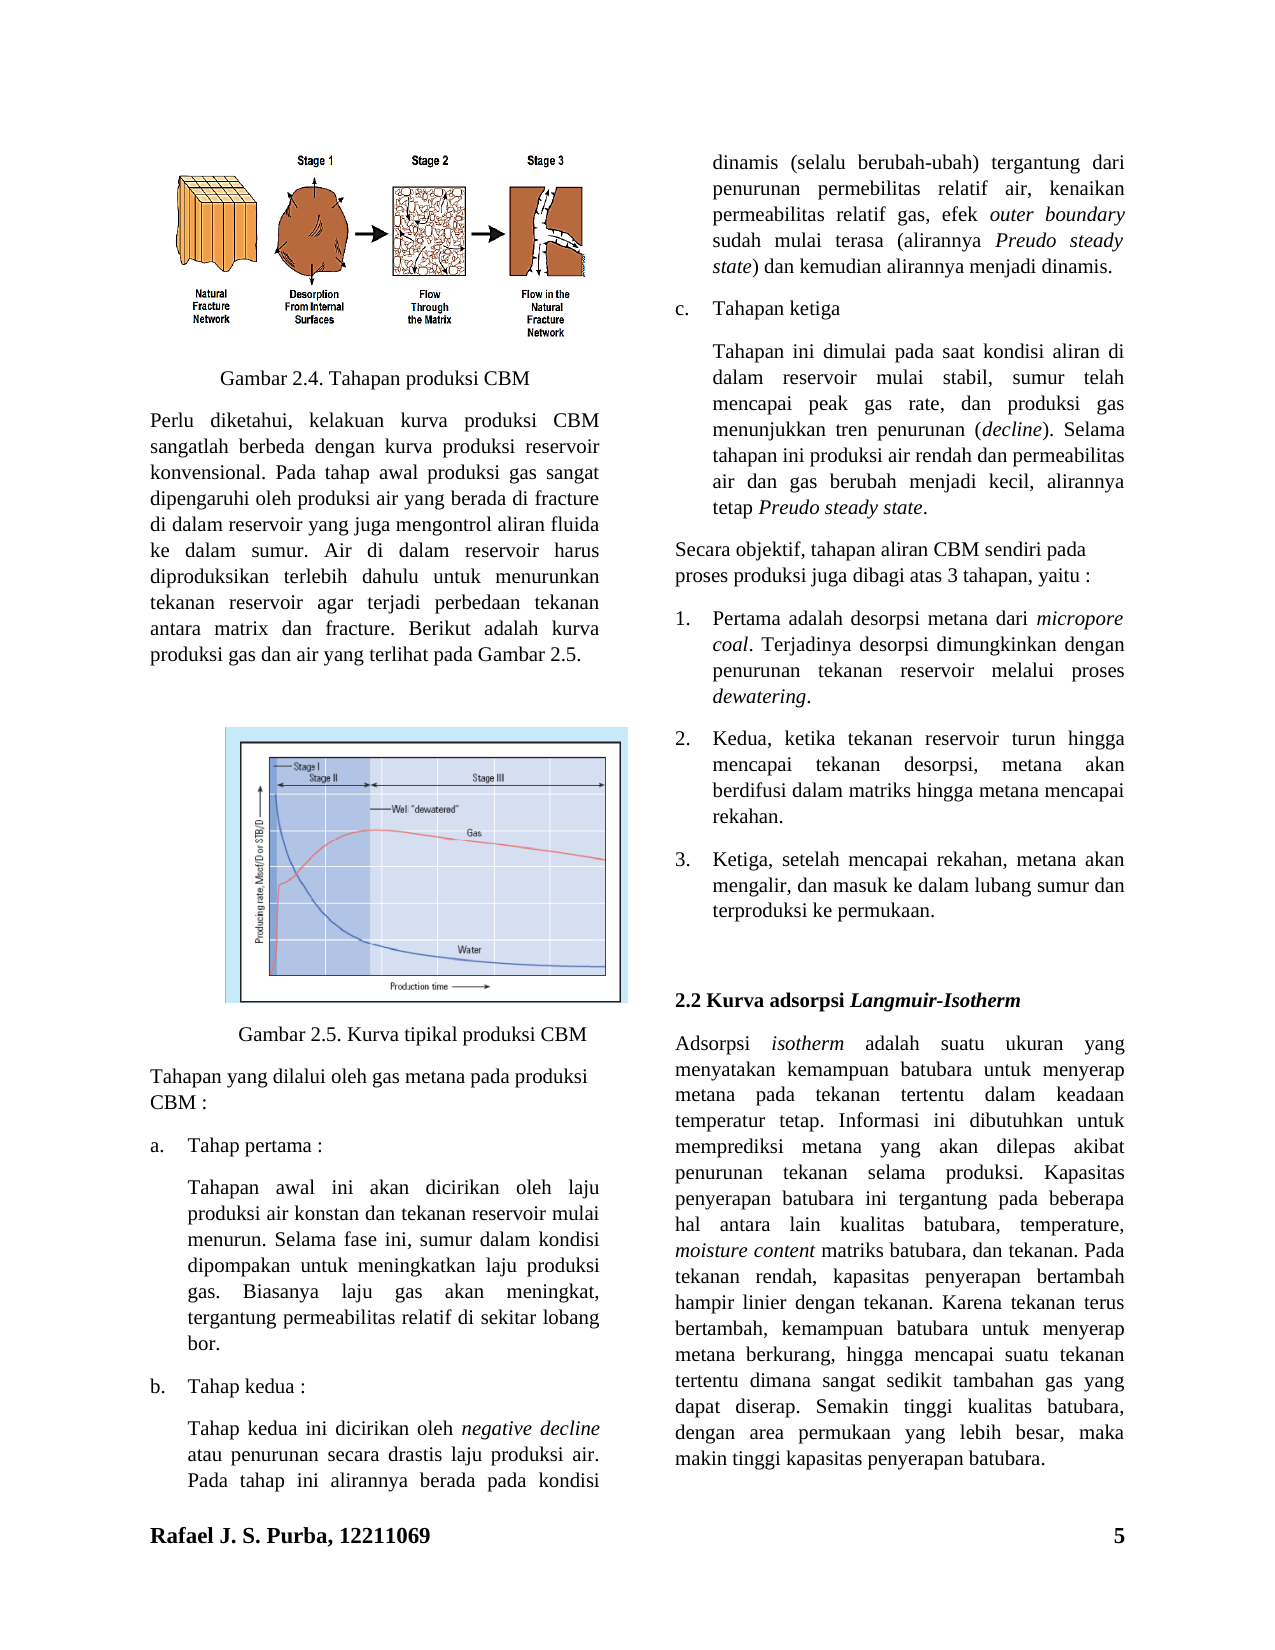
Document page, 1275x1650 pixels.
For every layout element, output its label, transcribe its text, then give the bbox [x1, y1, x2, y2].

text Tahapan ini dimulai pada saat kondisi aliran di dalam reservoir mulai stabil, sumur telah mencapai peak gas rate, dan produksi gas menunjukkan tren penurunan (decline). Selama tahapan ini produksi air rendah dan permeabilitas air dan gas berubah menjadi kecil, alirannya tetap Preudo steady state. [712, 339, 1125, 519]
picture [152, 149, 598, 346]
text Gambar 2.5. Kurva tipikal produksi CBM [150, 1022, 600, 1046]
text Secara objektif, tahapan aliran CBM sendiri pada proses produksi juga dibagi atas 3 tahapan, yaitu : [675, 537, 1125, 587]
text Perlu diketahui, kelakuan kurva produksi CBM sangatlah berbeda dengan kurva produksi reservoir konvensional. Pada tahap awal produksi gas sangat dipengaruhi oleh produksi air yang berada di fracture di dalam reservoir yang juga mengontrol aliran fluida ke dalam sumur. Air di dalam reservoir harus diproduksikan terlebih dahulu untuk menurunkan tekanan reservoir agar terjadi perbedaan tekanan antara matrix dan fracture. Berikut adalah kurva produksi gas dan air yang terlihat pada Gambar 2.5. [150, 408, 600, 666]
list Ketiga, setelah mencapai rekahan, metana akan mengalir, dan masuk ke dalam lubang sumur dan terproduksi ke permukaan. [675, 847, 1125, 922]
text Gambar 2.4. Tahapan produksi CBM [150, 366, 600, 390]
list Kedua, ketika tekanan reservoir turun hingga mencapai tekanan desorpsi, metana akan berdifusi dalam matriks hingga metana mencapai rekahan. [675, 726, 1125, 828]
text 2.2 Kurva adsorpsi Langmuir-Isotherm [675, 988, 1125, 1012]
list Pertama adalah desorpsi metana dari micropore coal. Terjadinya desorpsi dimungkinkan dengan penurunan tekanan reservoir melalui proses dewatering. [675, 606, 1125, 708]
list Tahap pertama : [150, 1133, 600, 1157]
text Adsorpsi isotherm adalah suatu ukuran yang menyatakan kemampuan batubara untuk menyerap metana pada tekanan tertentu dalam keadaan temperatur tetap. Informasi ini dibutuhkan untuk memprediksi metana yang akan dilepas akibat penurunan tekanan selama produksi. Kapasitas penyerapan batubara ini tergantung pada beberapa hal antara lain kualitas batubara, temperature, moisture content matriks batubara, dan tekanan. Pada tekanan rendah, kapasitas penyerapan bertambah hampir linier dengan tekanan. Karena tekanan terus bertambah, kemampuan batubara untuk menyerap metana berkurang, hingga mencapai suatu tekanan tertentu dimana sangat sedikit tambahan gas yang dapat diserap. Semakin tinggi kualitas batubara, dengan area permukaan yang lebih besar, maka makin tinggi kapasitas penyerapan batubara. [675, 1031, 1125, 1469]
list Tahapan ketiga [675, 296, 1125, 320]
text Tahap kedua ini dicirikan oleh negative decline atau penurunan secara drastis laju produksi air. Pada tahap ini alirannya berada pada kondisi dinamis (selalu berubah-ubah) tergantung dari penurunan permebilitas relatif air, kenaikan permeabilitas relatif gas, efek outer boundary sudah mulai terasa (alirannya Preudo steady state) dan kemudian alirannya menjadi dinamis. [187, 1416, 600, 1492]
picture [225, 727, 628, 1003]
text Tahap kedua ini dicirikan oleh negative decline atau penurunan secara drastis laju produksi air. Pada tahap ini alirannya berada pada kondisi dinamis (selalu berubah-ubah) tergantung dari penurunan permebilitas relatif air, kenaikan permeabilitas relatif gas, efek outer boundary sudah mulai terasa (alirannya Preudo steady state) dan kemudian alirannya menjadi dinamis. [712, 150, 1125, 278]
text Tahapan yang dilalui oleh gas metana pada produksi CBM : [150, 1064, 600, 1114]
list Tahap kedua : [150, 1373, 600, 1398]
text Tahapan awal ini akan dicirikan oleh laju produksi air konstan dan tekanan reservoir mulai menurun. Selama fase ini, sumur dalam kondisi dipompakan untuk meningkatkan laju produksi gas. Biasanya laju gas akan meningkat, tergantung permeabilitas relatif di sekitar lobang bor. [187, 1175, 600, 1355]
